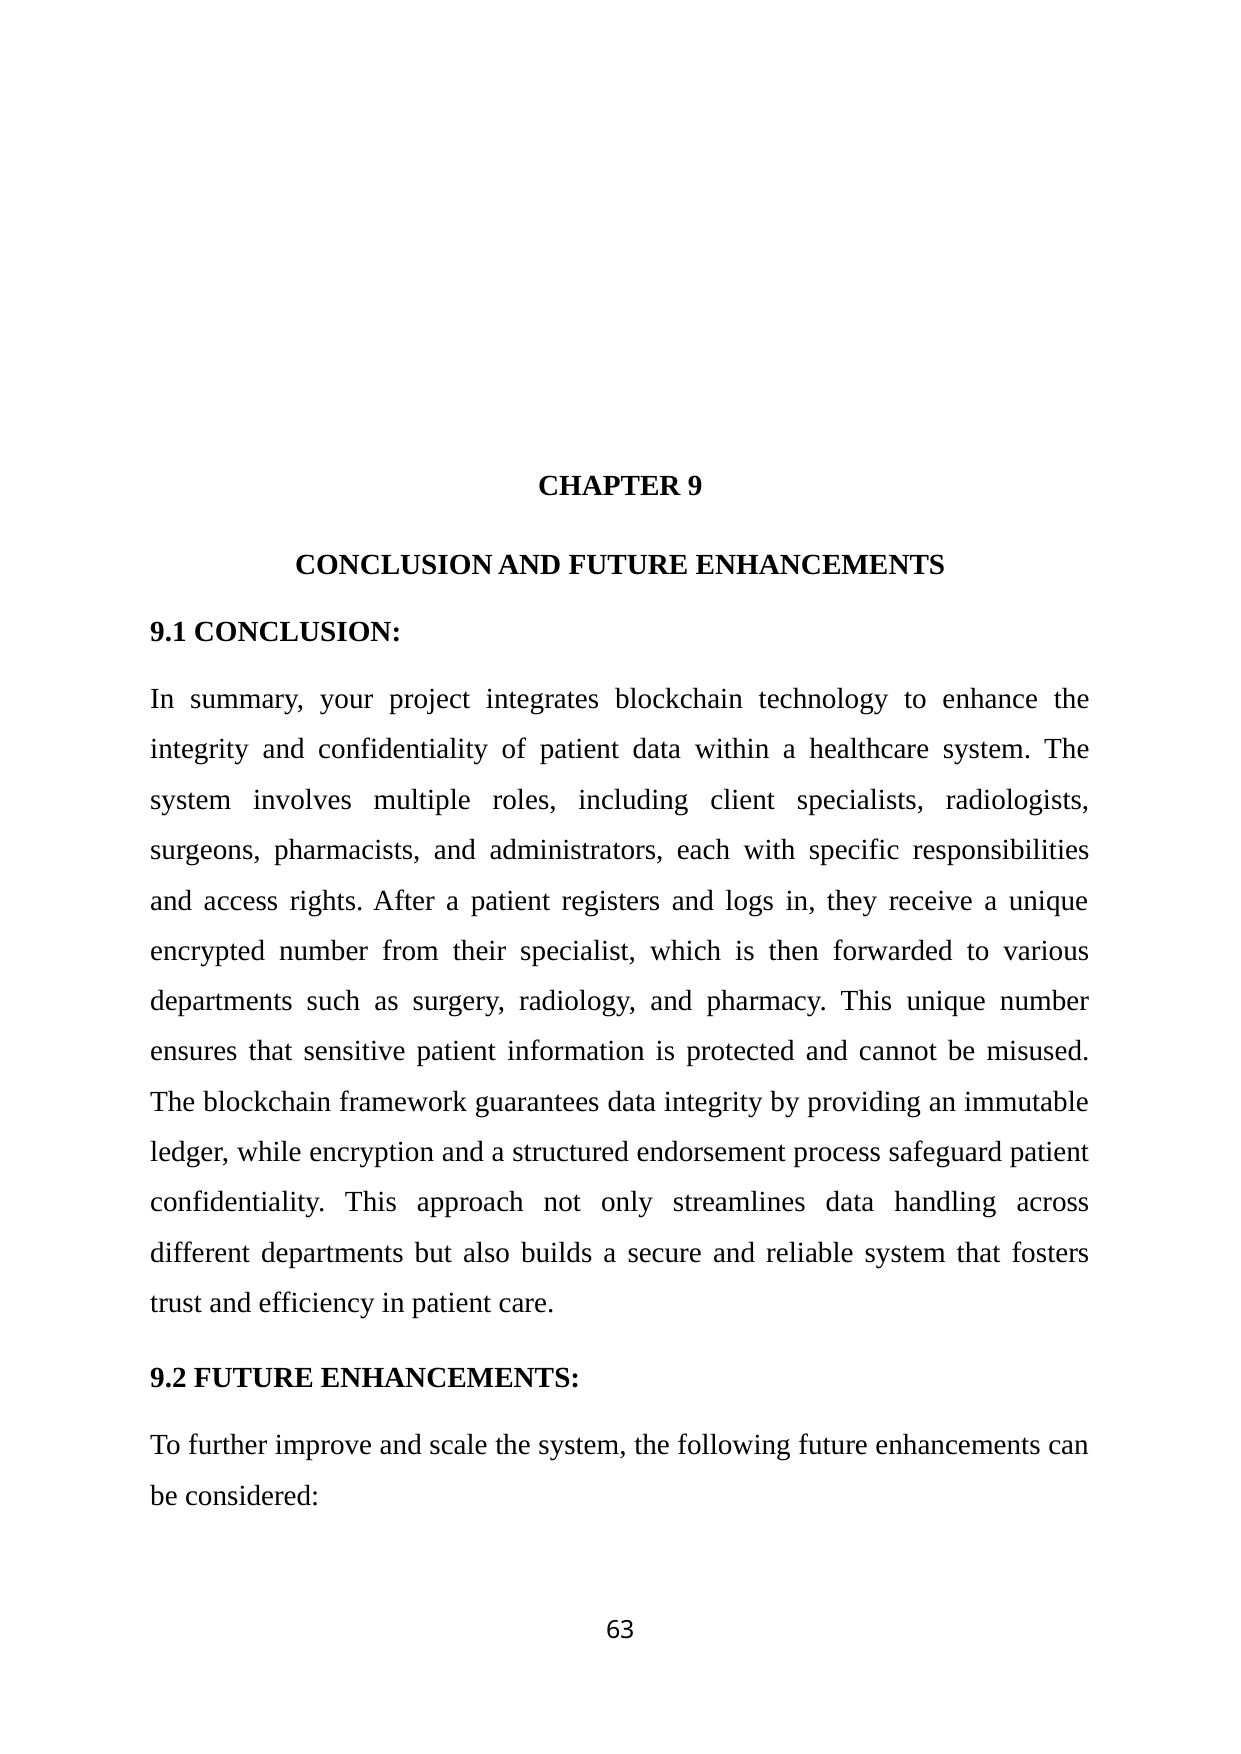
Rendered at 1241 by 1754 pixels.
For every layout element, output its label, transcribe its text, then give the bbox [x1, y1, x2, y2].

text 9.2 FUTURE ENHANCEMENTS: [150, 1360, 1090, 1394]
text CHAPTER 9 [150, 468, 1090, 501]
text To further improve and scale the system, the following future enhancements can be considered: [150, 1427, 1090, 1511]
text CONCLUSION AND FUTURE ENHANCEMENTS [150, 547, 1090, 581]
text 9.1 CONCLUSION: [150, 614, 1090, 648]
text In summary, your project integrates blockchain technology to enhance the integrity and confidentiality of patient data within a healthcare system. The system involves multiple roles, including client specialists, radiologists, surgeons, pharmacists, and administrators, each with specific responsibilities and access rights. After a patient registers and logs in, they receive a unique encrypted number from their specialist, which is then forwarded to various departments such as surgery, radiology, and pharmacy. This unique number ensures that sensitive patient information is protected and cannot be misused. The blockchain framework guarantees data integrity by providing an immutable ledger, while encryption and a structured endorsement process safeguard patient confidentiality. This approach not only streamlines data handling across different departments but also builds a secure and reliable system that fosters trust and efficiency in patient care. [150, 681, 1090, 1319]
